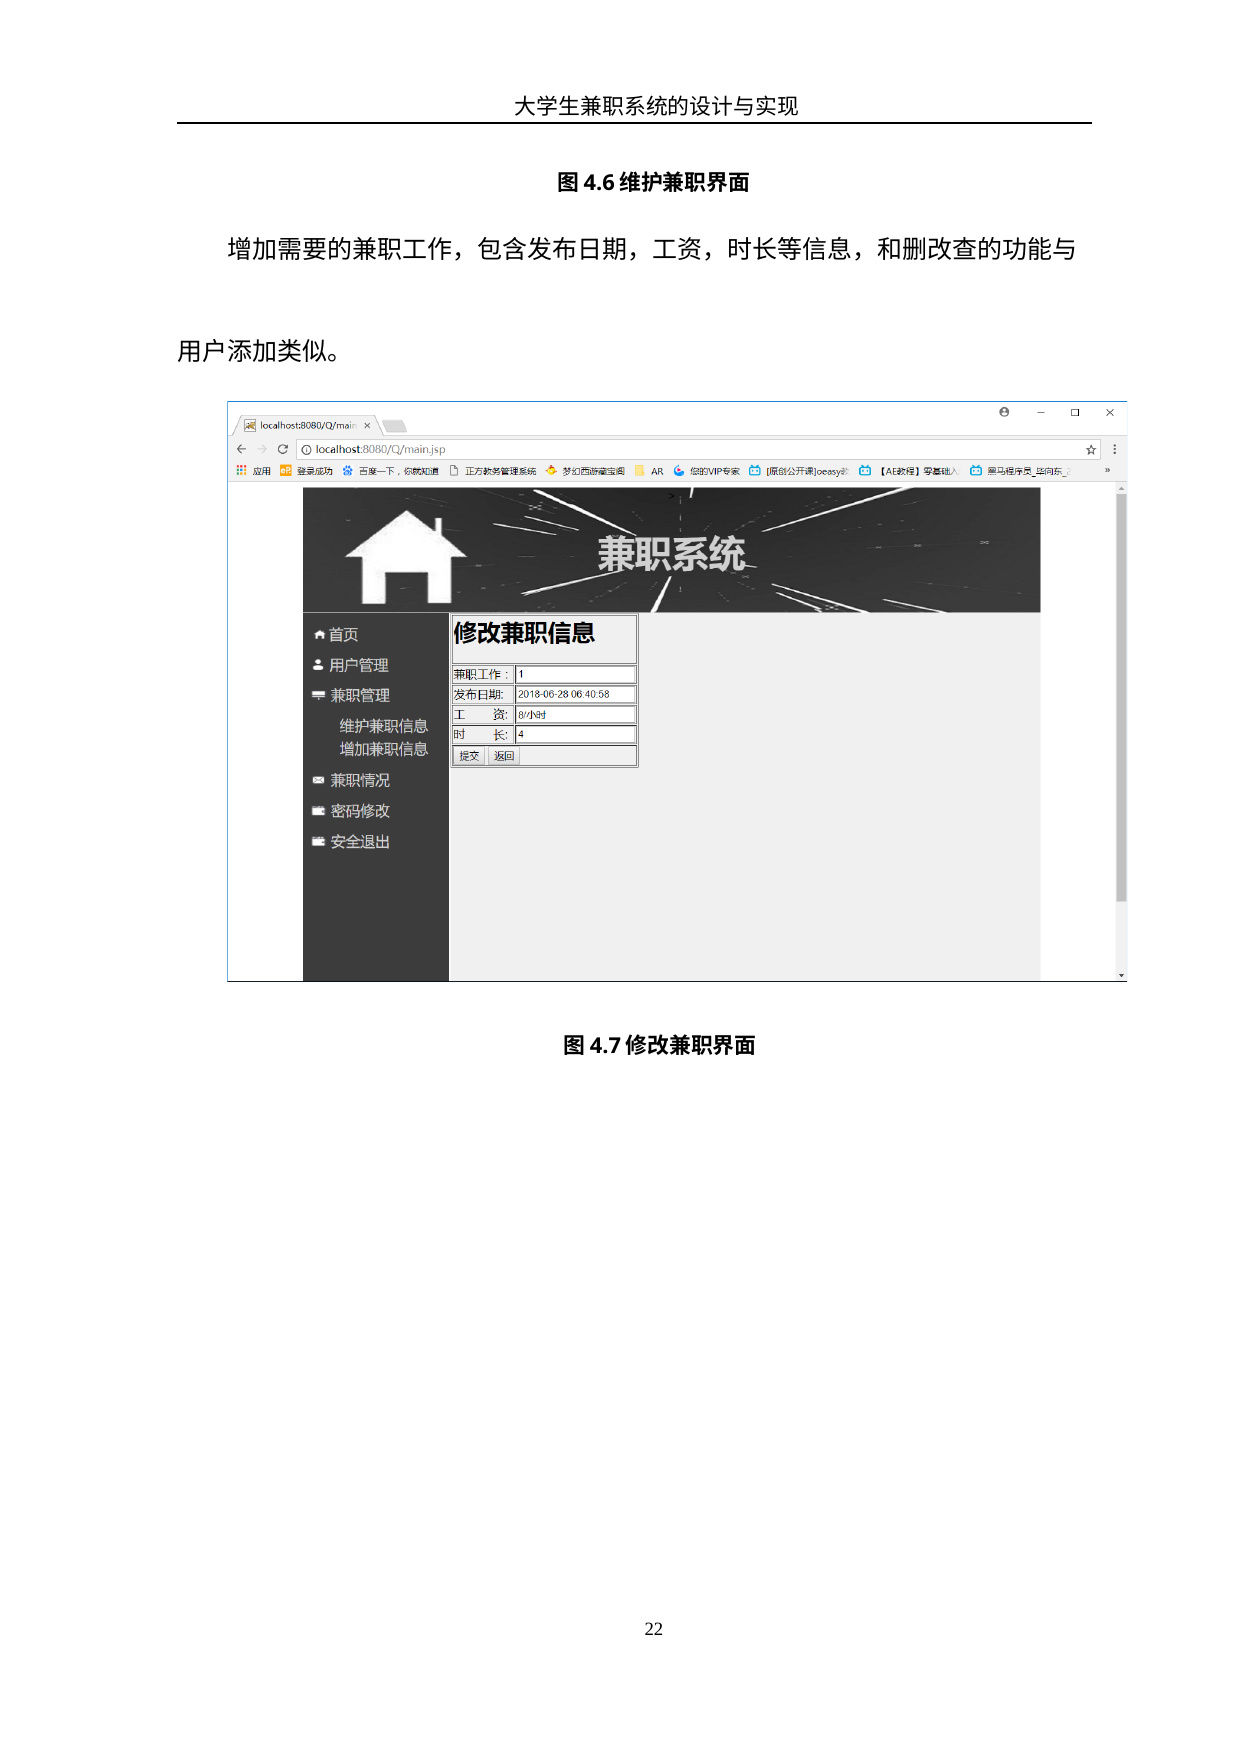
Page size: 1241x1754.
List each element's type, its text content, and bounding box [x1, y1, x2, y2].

text 增加需要的兼职工作，包含发布日期，工资，时长等信息，和删改查的功能与用户添加类似。 [177, 214, 1092, 383]
text 图4.7修改兼职界面 [177, 1027, 1092, 1061]
text 图4.6维护兼职界面 [177, 164, 1092, 198]
picture [227, 401, 1128, 982]
